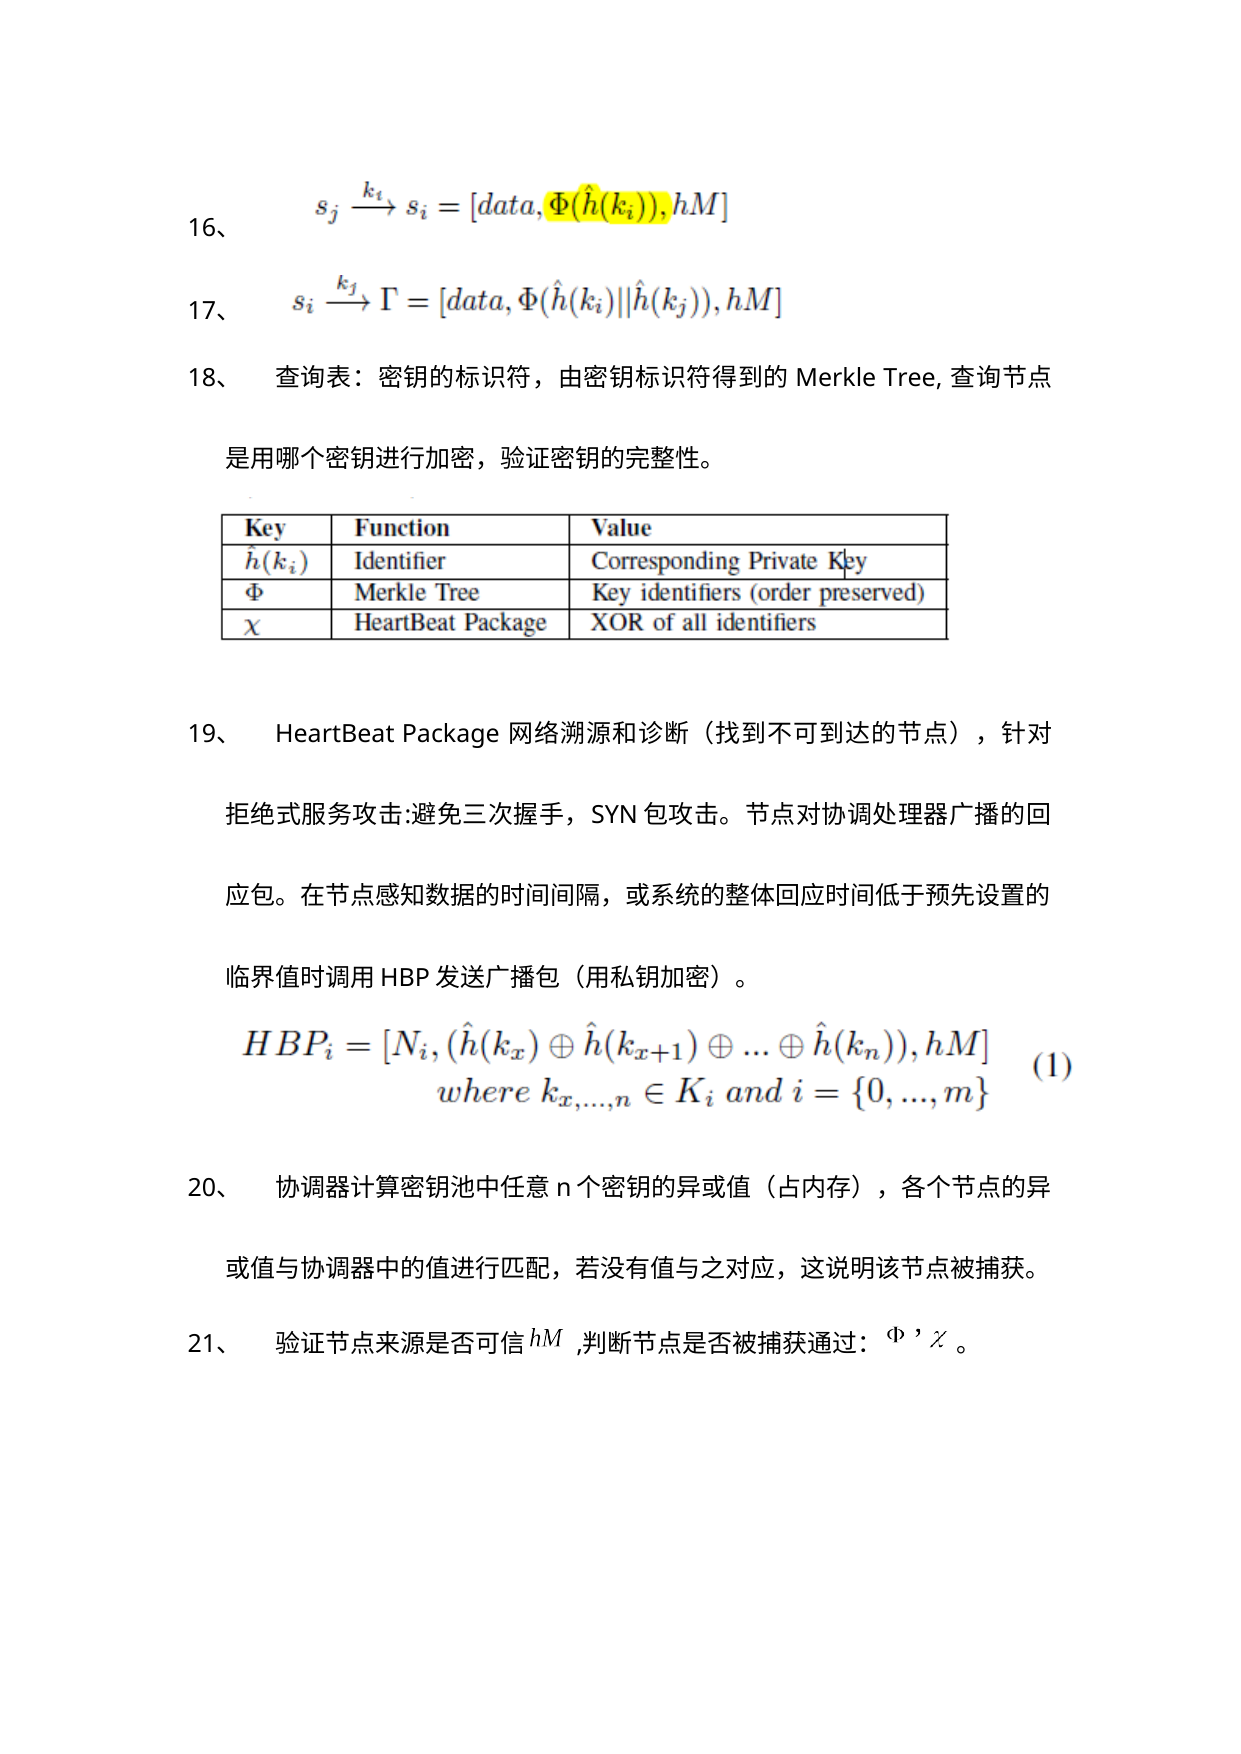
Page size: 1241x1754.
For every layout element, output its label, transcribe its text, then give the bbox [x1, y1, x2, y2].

picture [275, 275, 802, 320]
list 验证节点来源是否可信 ,判断节点是否被捕获通过： 。 [187, 1308, 1053, 1373]
list 查询表：密钥的标识符，由密钥标识符得到的Merkle Tree, 查询节点是用哪个密钥进行加密，验证密钥的完整性。 [187, 343, 1053, 489]
list HeartBeat Package 网络溯源和诊断（找到不可到达的节点），针对拒绝式服务攻击:避免三次握手，SYN包攻击。节点对协调处理器广播的回应包。在节点感知数据的时间间隔，或系统的整体回应时间低于预先设置的临界值时调用HBP发送广播包（用私钥加密）。 [187, 699, 1053, 1008]
list 协调器计算密钥池中任意n个密钥的异或值（占内存），各个节点的异或值与协调器中的值进行匹配，若没有值与之对应，这说明该节点被捕获。 [187, 1153, 1053, 1299]
picture [187, 497, 1007, 689]
picture [225, 1016, 1091, 1119]
picture [275, 177, 789, 237]
